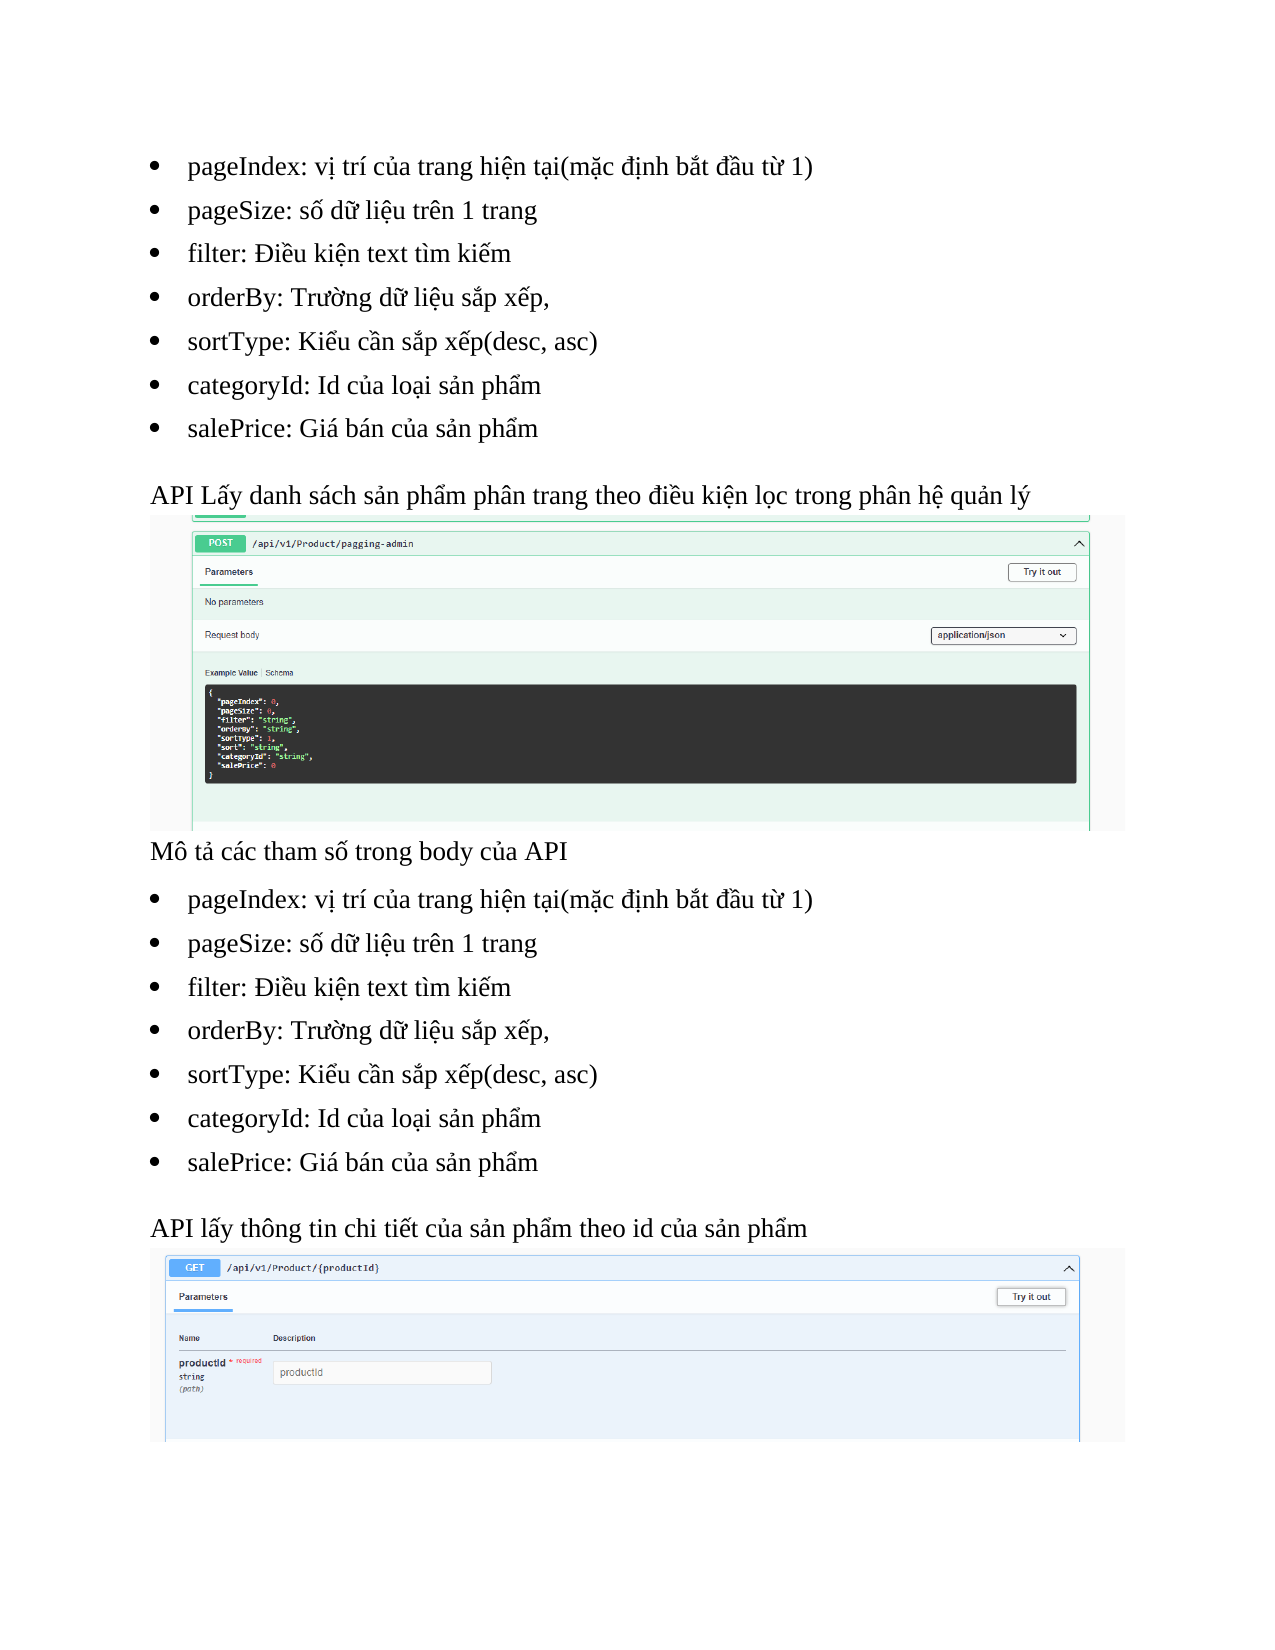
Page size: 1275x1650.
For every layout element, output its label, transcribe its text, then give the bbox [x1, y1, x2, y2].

list filter: Điều kiện text tìm kiếm [150, 237, 1125, 269]
list pageSize: số dữ liệu trên 1 trang [150, 927, 1125, 958]
list orderBy: Trường dữ liệu sắp xếp, [150, 281, 1125, 312]
list sortType: Kiểu cần sắp xếp(desc, asc) [150, 1058, 1125, 1089]
list categoryId: Id của loại sản phẩm [150, 369, 1125, 400]
text API lấy thông tin chi tiết của sản phẩm theo id của sản phẩm [150, 1213, 1125, 1244]
list sortType: Kiểu cần sắp xếp(desc, asc) [150, 325, 1125, 356]
list pageIndex: vị trí của trang hiện tại(mặc định bắt đầu từ 1) [150, 150, 1125, 181]
list pageIndex: vị trí của trang hiện tại(mặc định bắt đầu từ 1) [150, 883, 1125, 914]
list pageSize: số dữ liệu trên 1 trang [150, 194, 1125, 225]
text API Lấy danh sách sản phẩm phân trang theo điều kiện lọc trong phân hệ quản lý [150, 479, 1125, 511]
picture [150, 515, 1125, 831]
list filter: Điều kiện text tìm kiếm [150, 971, 1125, 1002]
list salePrice: Giá bán của sản phẩm [150, 412, 1125, 444]
list salePrice: Giá bán của sản phẩm [150, 1146, 1125, 1177]
text Mô tả các tham số trong body của API [150, 835, 1125, 866]
list orderBy: Trường dữ liệu sắp xếp, [150, 1014, 1125, 1046]
list categoryId: Id của loại sản phẩm [150, 1102, 1125, 1133]
picture [150, 1248, 1125, 1442]
